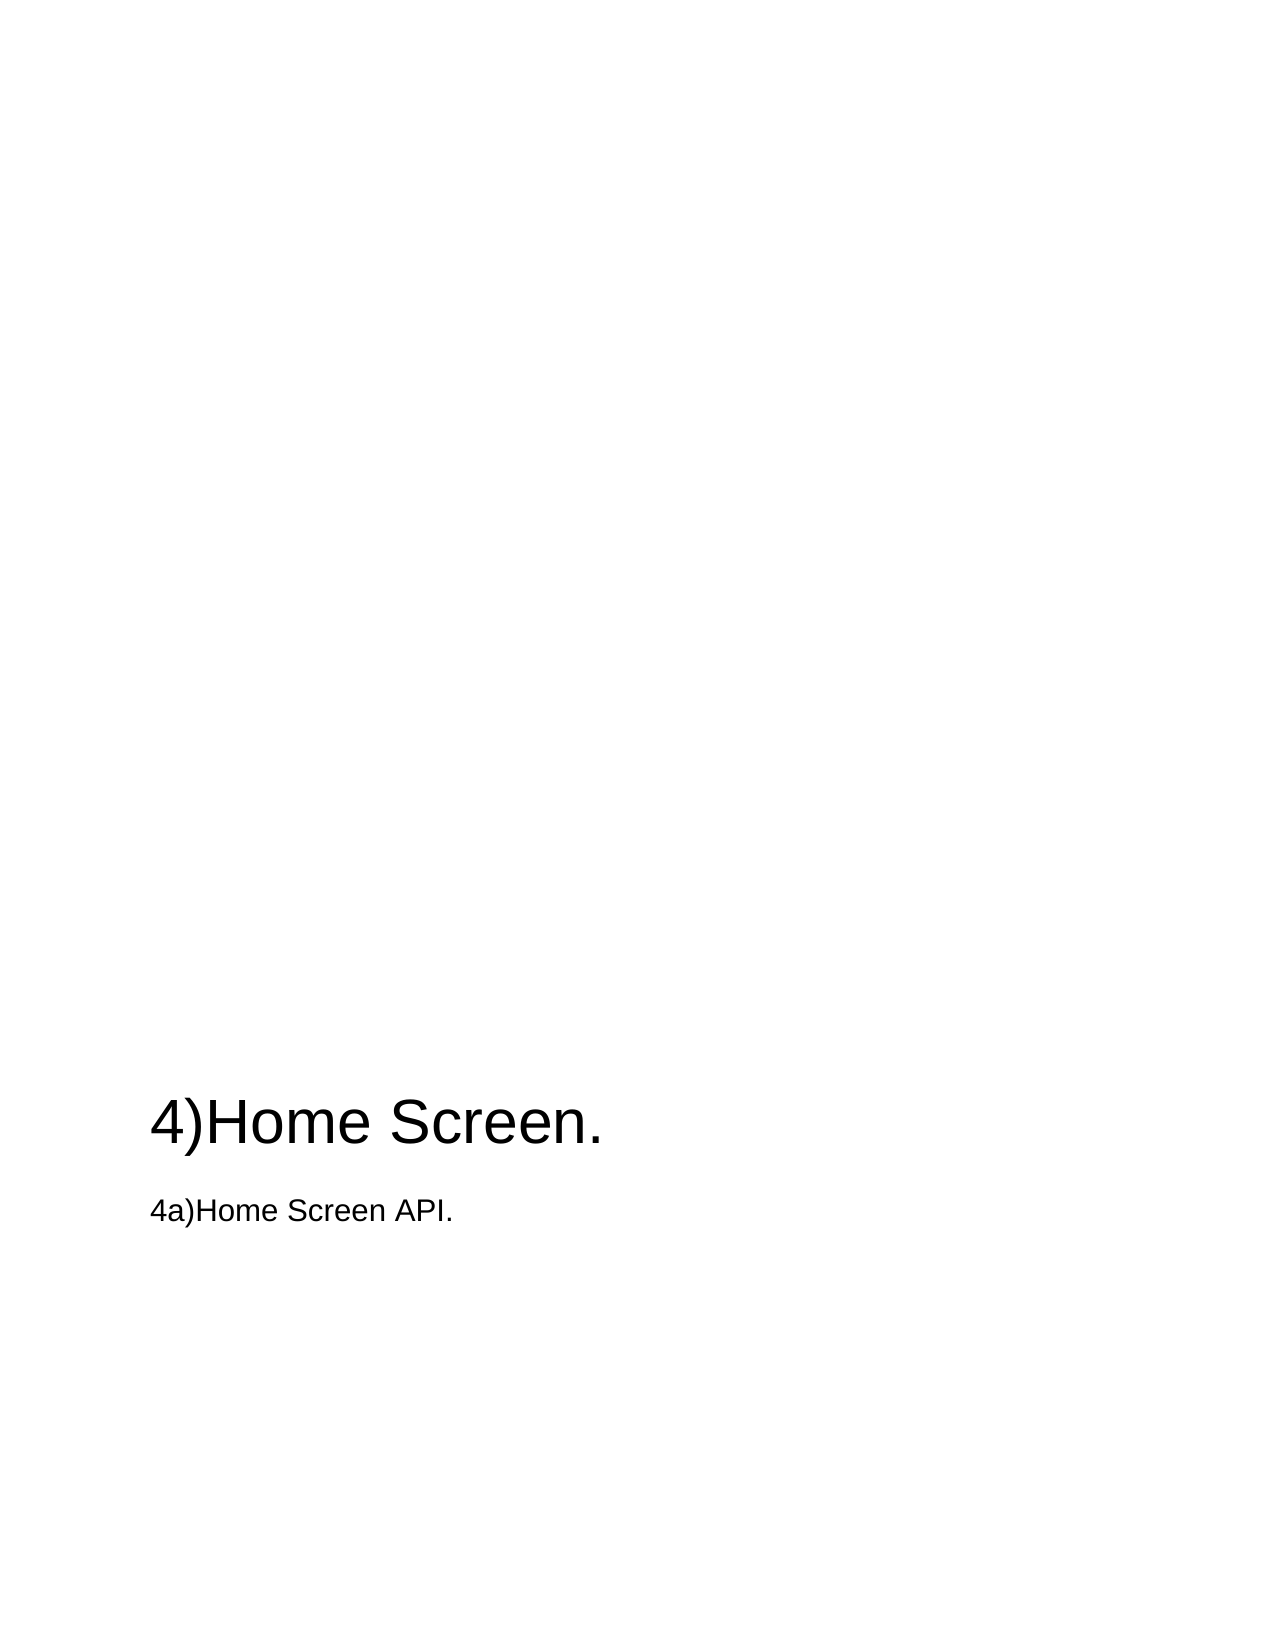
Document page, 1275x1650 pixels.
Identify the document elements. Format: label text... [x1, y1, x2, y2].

text 4a)Home Screen API. [150, 1192, 1125, 1228]
text 4)Home Screen. [150, 1084, 1125, 1156]
